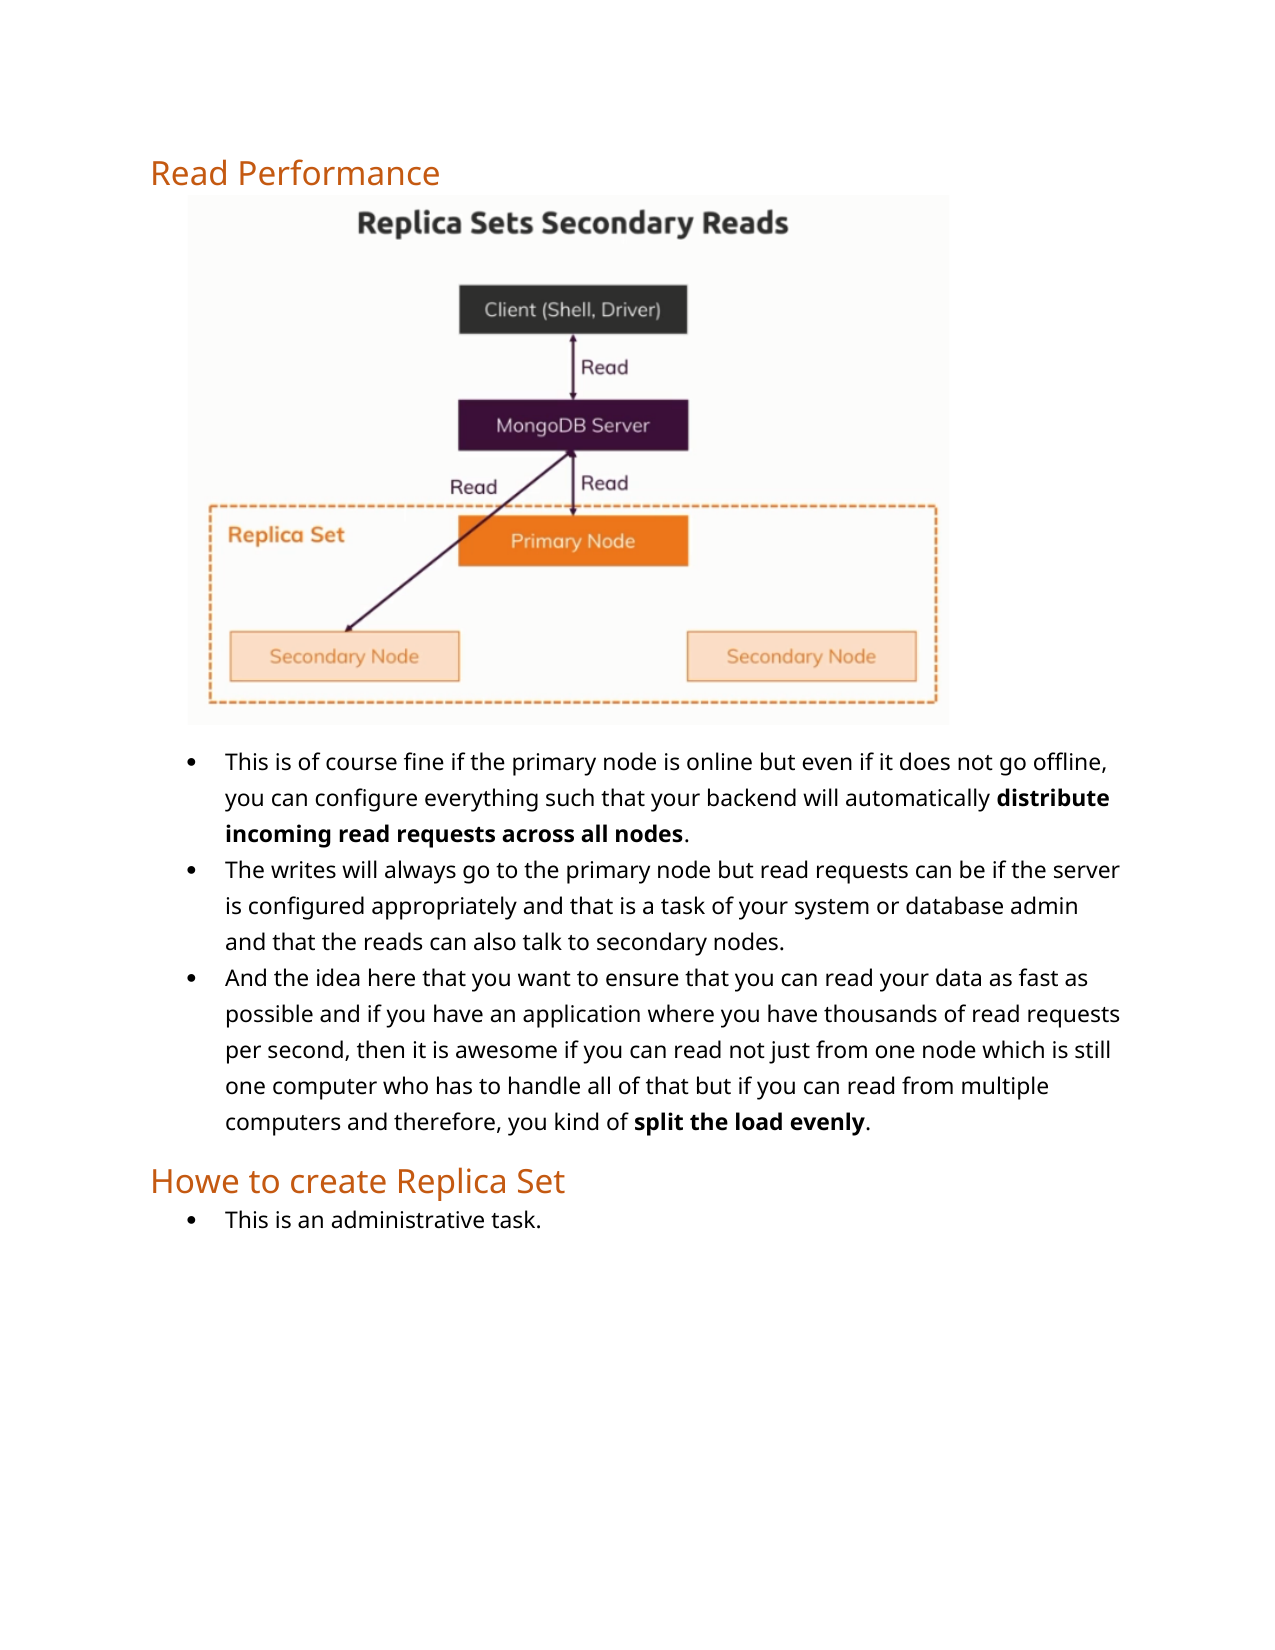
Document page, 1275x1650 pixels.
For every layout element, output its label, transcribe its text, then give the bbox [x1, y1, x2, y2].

picture [187, 195, 950, 725]
list This is of course fine if the primary node is online but even if it does not go offline, you can configure everything such that your backend will automatically distribute incoming read requests across all nodes. [187, 746, 1125, 849]
subtitle Read Performance [150, 150, 1125, 195]
subtitle Howe to create Replica Set [150, 1158, 1125, 1204]
list And the idea here that you want to ensure that you can read your data as fast as possible and if you have an application where you have thousands of read requests per second, then it is awesome if you can read not just from one node which is still one computer who has to handle all of that but if you can read from multiple computers and therefore, you kind of split the load evenly. [187, 962, 1125, 1137]
list The writes will always go to the primary node but read requests can be if the server is configured appropriately and that is a task of your system or database admin and that the reads can also talk to secondary nodes. [187, 854, 1125, 957]
list This is an administrative task. [187, 1204, 1125, 1235]
